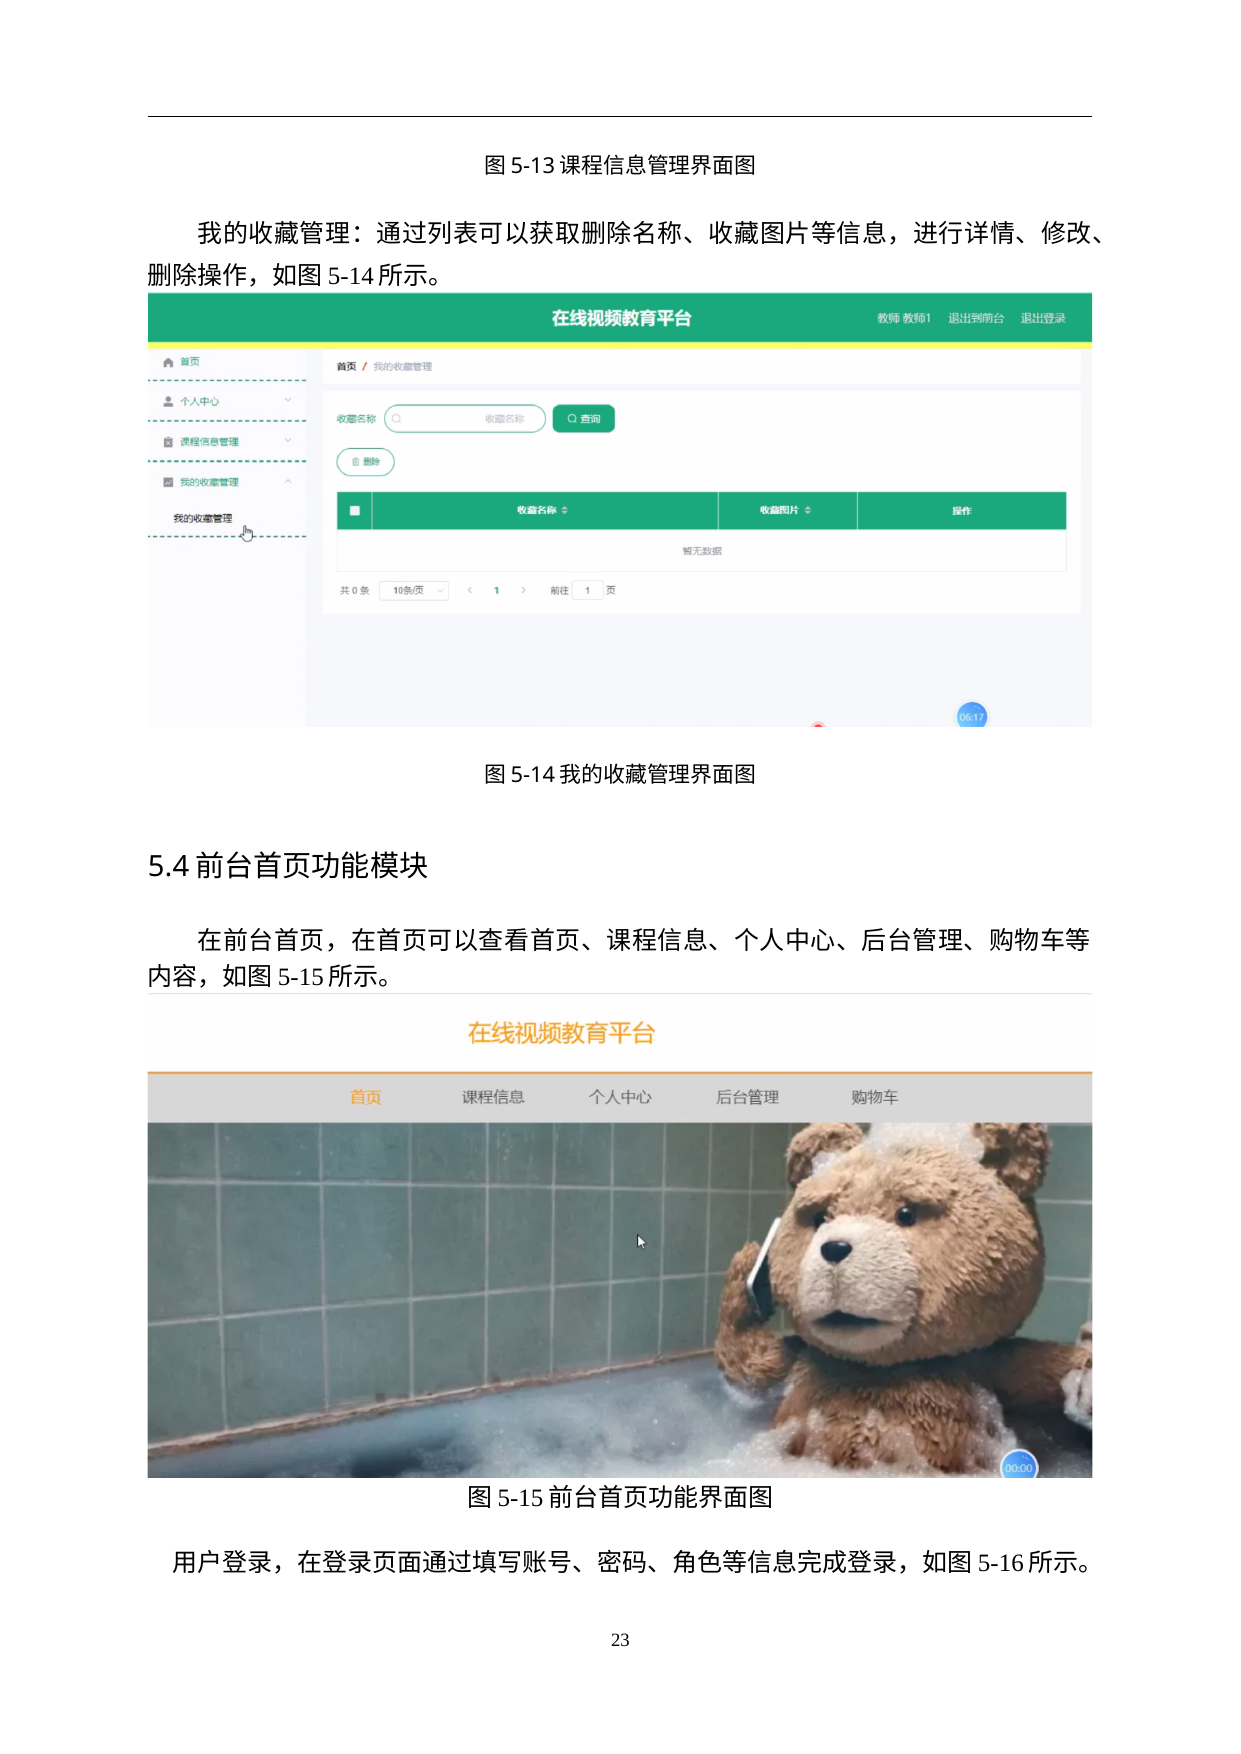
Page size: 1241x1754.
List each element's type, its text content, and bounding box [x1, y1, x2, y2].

text 图5-13课程信息管理界面图 [148, 148, 1092, 179]
subtitle 5.4前台首页功能模块 [148, 842, 1092, 885]
text 我的收藏管理：通过列表可以获取删除名称、收藏图片等信息，进行详情、修改、删除操作，如图5-14所示。 [148, 209, 1092, 292]
text 在前台首页，在首页可以查看首页、课程信息、个人中心、后台管理、购物车等内容，如图5-15所示。 [148, 920, 1092, 992]
picture [147, 992, 1093, 1478]
picture [148, 292, 1093, 727]
text 用户登录，在登录页面通过填写账号、密码、角色等信息完成登录，如图5-16所示。 [148, 1543, 1092, 1579]
text 图5-14我的收藏管理界面图 [148, 757, 1092, 788]
text 图5-15前台首页功能界面图 [148, 1478, 1092, 1514]
